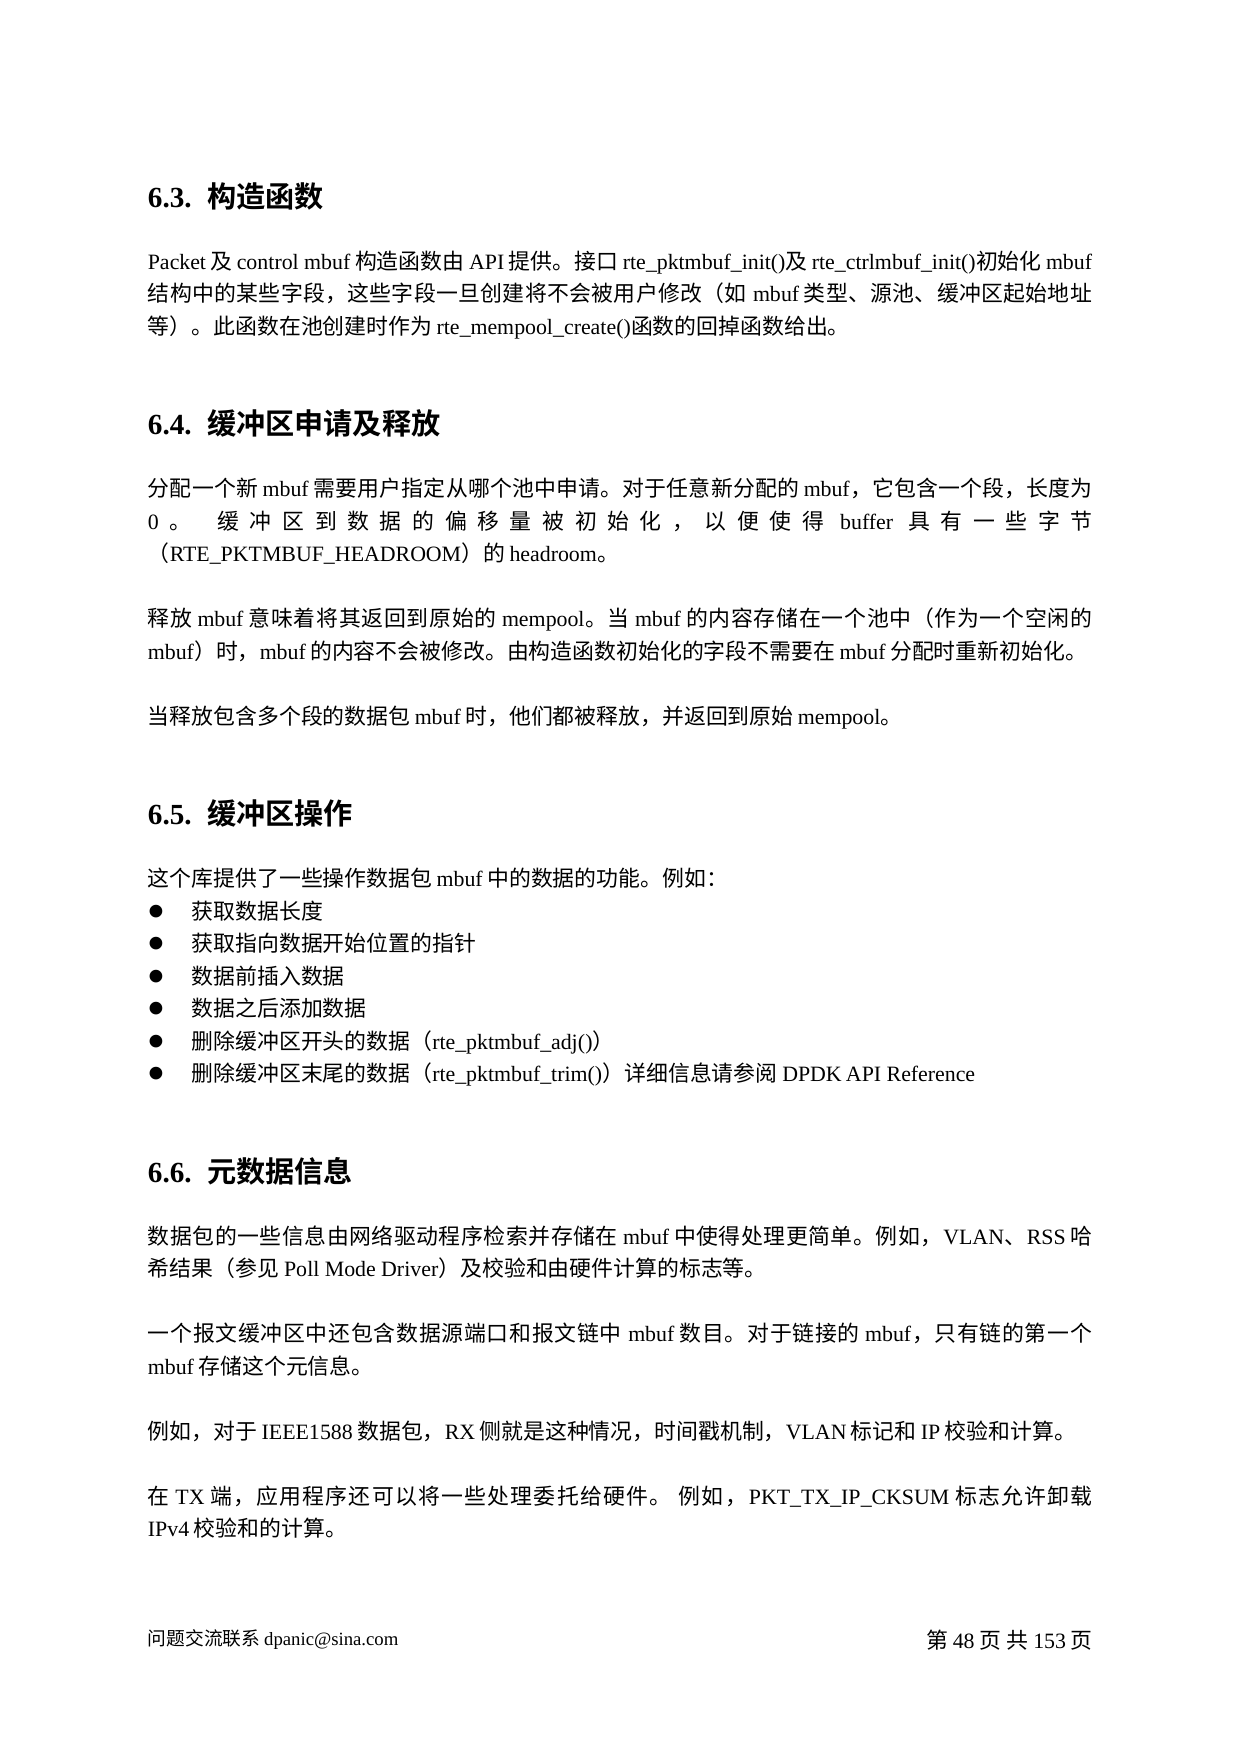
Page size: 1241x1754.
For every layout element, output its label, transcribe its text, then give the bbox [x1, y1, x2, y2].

text 释放mbuf意味着将其返回到原始的mempool。当mbuf的内容存储在一个池中（作为一个空闲的mbuf）时，mbuf的内容不会被修改。由构造函数初始化的字段不需要在mbuf分配时重新初始化。 [148, 601, 1092, 666]
list 数据前插入数据 [148, 958, 1092, 991]
subtitle 元数据信息 [148, 1137, 1092, 1202]
text 这个库提供了一些操作数据包mbuf中的数据的功能。例如： [148, 861, 1092, 893]
list 获取数据长度 [148, 893, 1092, 926]
list 删除缓冲区末尾的数据（rte_pktmbuf_trim()）详细信息请参阅 DPDK API Reference [148, 1056, 1092, 1088]
text 数据包的一些信息由网络驱动程序检索并存储在mbuf中使得处理更简单。例如，VLAN、RSS哈希结果（参见 Poll Mode Driver）及校验和由硬件计算的标志等。 [148, 1218, 1092, 1283]
subtitle 缓冲区申请及释放 [148, 389, 1092, 454]
list 删除缓冲区开头的数据（rte_pktmbuf_adj()） [148, 1023, 1092, 1056]
subtitle 构造函数 [148, 162, 1092, 227]
list 数据之后添加数据 [148, 991, 1092, 1023]
text Packet及control mbuf构造函数由API提供。接口rte_pktmbuf_init()及rte_ctrlmbuf_init()初始化mbuf结构中的某些字段，这些字段一旦创建将不会被用户修改（如mbuf类型、源池、缓冲区起始地址等）。此函数在池创建时作为rte_mempool_create()函数的回掉函数给出。 [148, 243, 1092, 341]
list 获取指向数据开始位置的指针 [148, 926, 1092, 958]
text 一个报文缓冲区中还包含数据源端口和报文链中mbuf数目。对于链接的mbuf，只有链的第一个mbuf存储这个元信息。 [148, 1316, 1092, 1381]
subtitle 缓冲区操作 [148, 779, 1092, 844]
text 当释放包含多个段的数据包mbuf时，他们都被释放，并返回到原始mempool。 [148, 698, 1092, 731]
text 分配一个新mbuf需要用户指定从哪个池中申请。对于任意新分配的mbuf，它包含一个段，长度为0。 缓冲区到数据的偏移量被初始化，以便使得buffer具有一些字节（RTE_PKTMBUF_HEADROOM）的headroom。 [148, 471, 1092, 568]
text 例如，对于IEEE1588数据包，RX侧就是这种情况，时间戳机制，VLAN标记和IP校验和计算。 [148, 1413, 1092, 1446]
text 在TX端，应用程序还可以将一些处理委托给硬件。 例如，PKT_TX_IP_CKSUM标志允许卸载IPv4校验和的计算。 [148, 1478, 1092, 1543]
